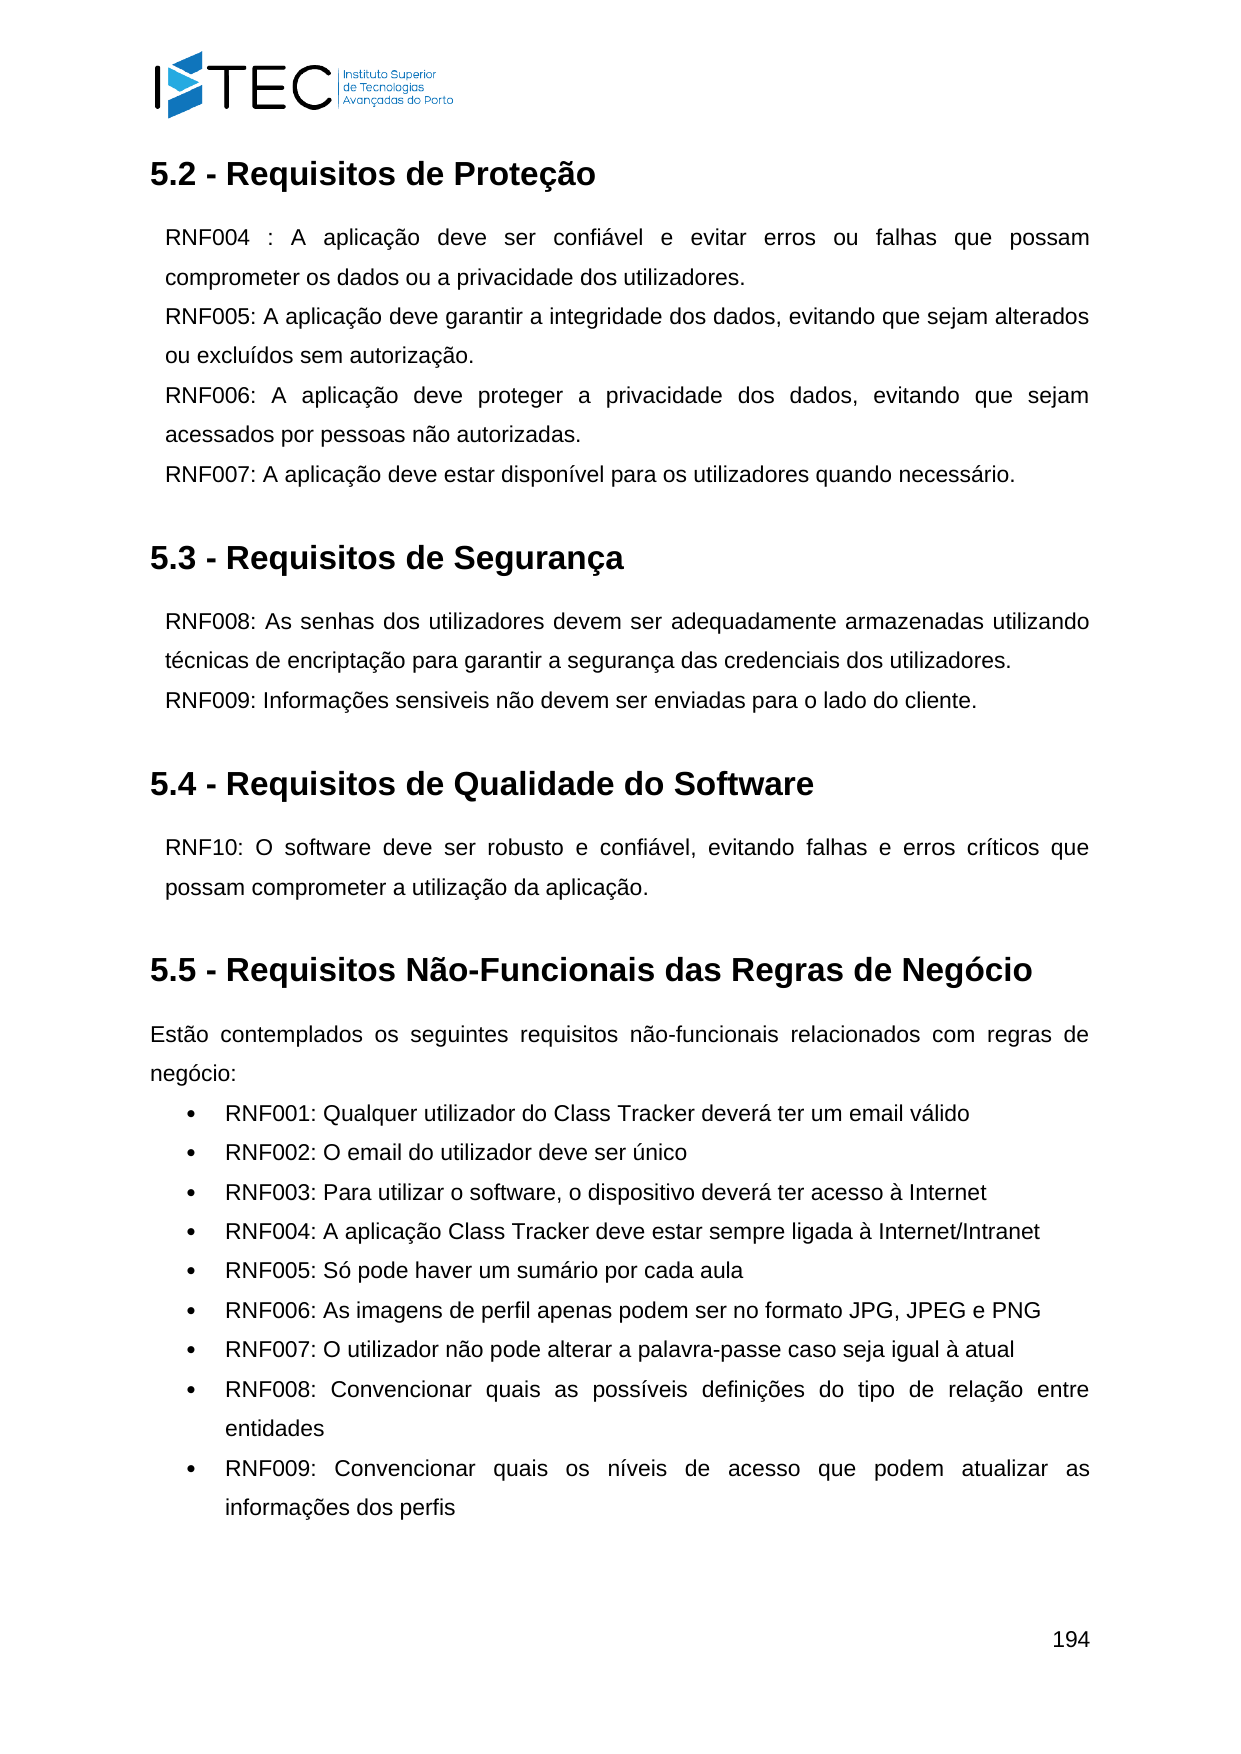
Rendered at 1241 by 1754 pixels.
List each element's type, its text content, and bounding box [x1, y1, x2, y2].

text Estão contemplados os seguintes requisitos não-funcionais relacionados com regras de negócio: [150, 1021, 1090, 1086]
text RNF007: A aplicação deve estar disponível para os utilizadores quando necessário. [165, 461, 1090, 487]
list RNF009: Convencionar quais os níveis de acesso que podem atualizar as informações dos perfis [187, 1455, 1090, 1521]
picture [150, 51, 454, 129]
subtitle 5.5 - Requisitos Não-Funcionais das Regras de Negócio [150, 951, 1090, 989]
text RNF005: A aplicação deve garantir a integridade dos dados, evitando que sejam alterados ou excluídos sem autorização. [165, 303, 1090, 369]
list RNF003: Para utilizar o software, o dispositivo deverá ter acesso à Internet [187, 1178, 1090, 1205]
text RNF004 : A aplicação deve ser confiável e evitar erros ou falhas que possam comprometer os dados ou a privacidade dos utilizadores. [165, 224, 1090, 290]
list RNF001: Qualquer utilizador do Class Tracker deverá ter um email válido [187, 1099, 1090, 1126]
list RNF008: Convencionar quais as possíveis definições do tipo de relação entre entidades [187, 1376, 1090, 1442]
subtitle 5.2 - Requisitos de Proteção [150, 154, 1057, 192]
text RNF009: Informações sensiveis não devem ser enviadas para o lado do cliente. [165, 687, 1090, 713]
list RNF006: As imagens de perfil apenas podem ser no formato JPG, JPEG e PNG [187, 1297, 1090, 1323]
list RNF007: O utilizador não pode alterar a palavra-passe caso seja igual à atual [187, 1336, 1090, 1363]
text RNF008: As senhas dos utilizadores devem ser adequadamente armazenadas utilizando técnicas de encriptação para garantir a segurança das credenciais dos utilizadores. [165, 608, 1090, 674]
text RNF006: A aplicação deve proteger a privacidade dos dados, evitando que sejam acessados por pessoas não autorizadas. [165, 382, 1090, 448]
subtitle 5.3 - Requisitos de Segurança [150, 538, 1057, 576]
list RNF005: Só pode haver um sumário por cada aula [187, 1257, 1090, 1284]
text RNF10: O software deve ser robusto e confiável, evitando falhas e erros críticos que possam comprometer a utilização da aplicação. [165, 834, 1090, 900]
subtitle 5.4 - Requisitos de Qualidade do Software [150, 764, 1057, 802]
list RNF002: O email do utilizador deve ser único [187, 1139, 1090, 1165]
list RNF004: A aplicação Class Tracker deve estar sempre ligada à Internet/Intranet [187, 1218, 1090, 1244]
